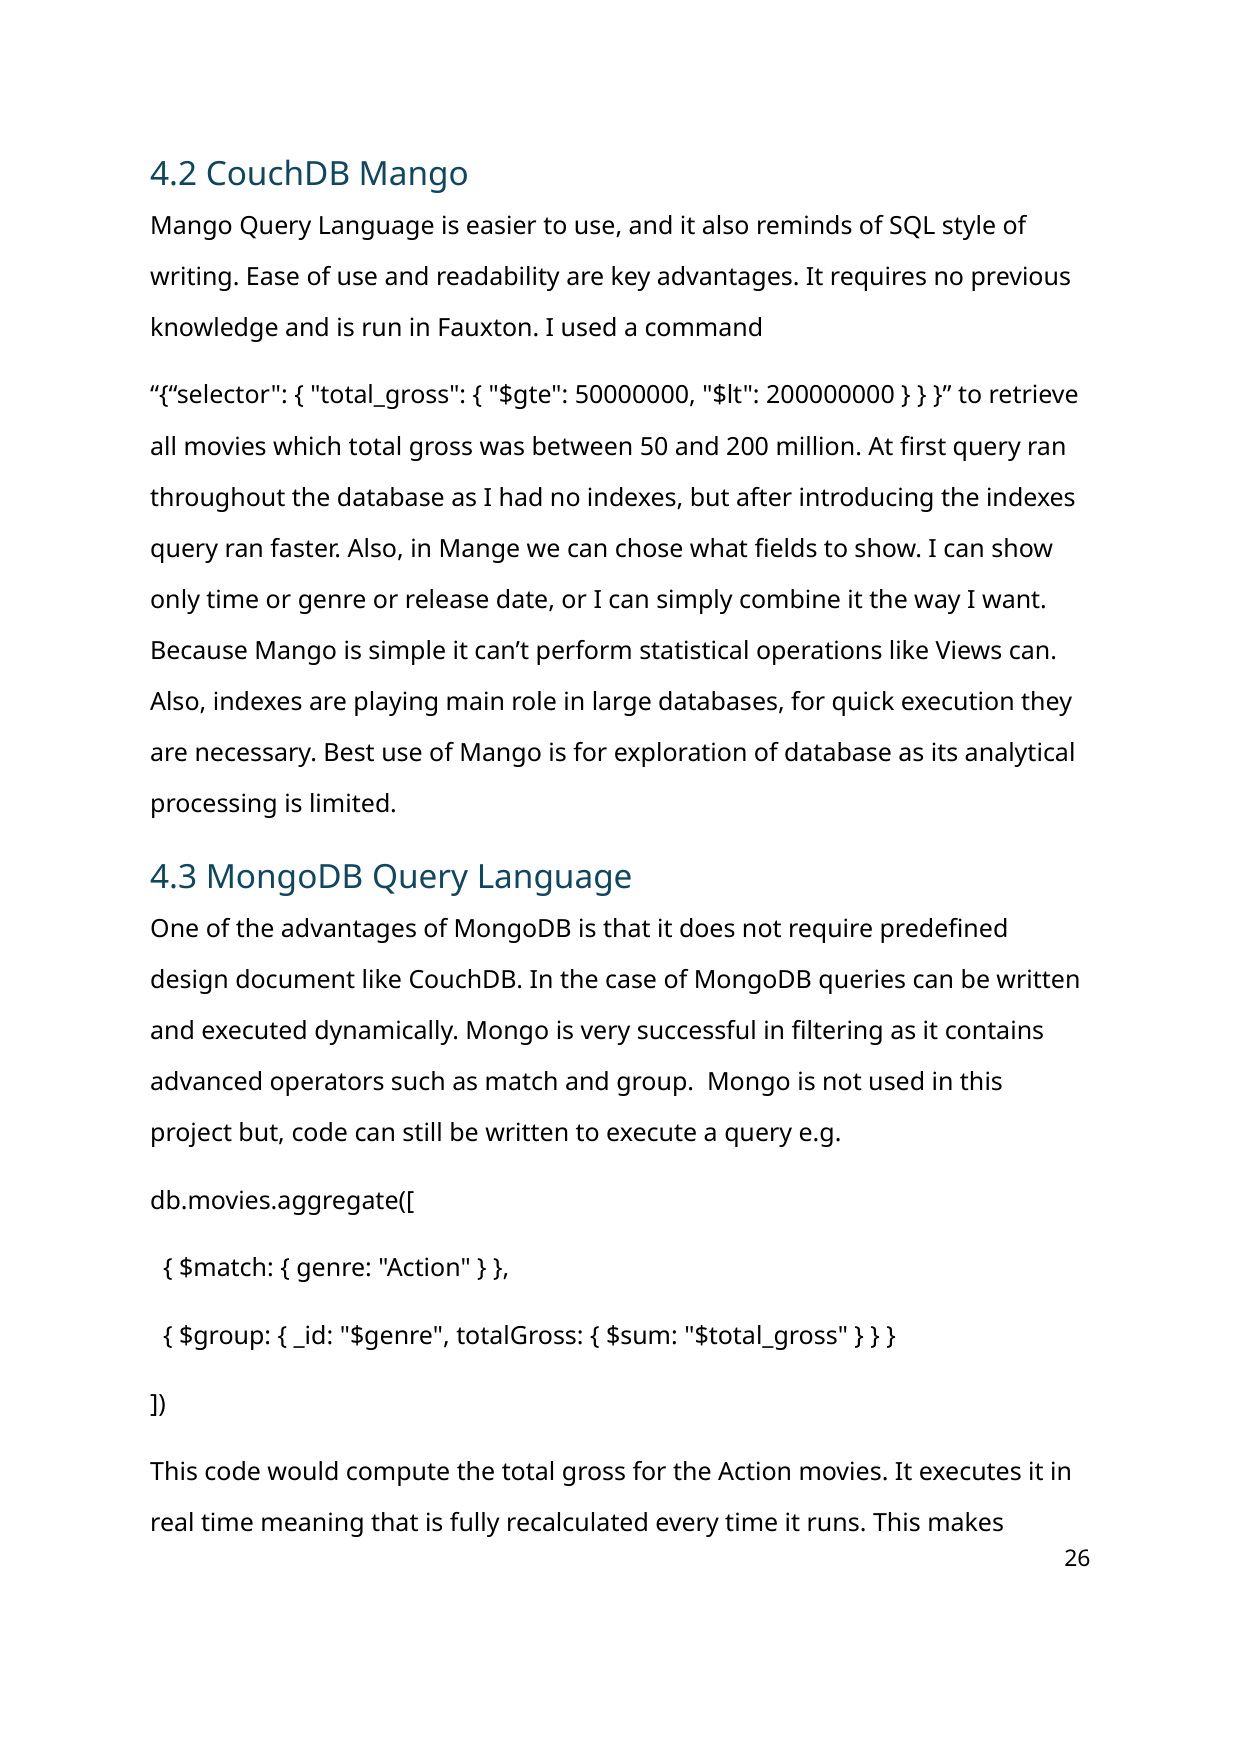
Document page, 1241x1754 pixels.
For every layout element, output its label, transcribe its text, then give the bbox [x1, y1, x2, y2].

text Mango Query Language is easier to use, and it also reminds of SQL style of writing. Ease of use and readability are key advantages. It requires no previous knowledge and is run in Fauxton. I used a command [150, 207, 1090, 343]
text “{“selector": { "total_gross": { "$gte": 50000000, "$lt": 200000000 } } }” to retrieve all movies which total gross was between 50 and 200 million. At first query ran throughout the database as I had no indexes, but after introducing the indexes query ran faster. Also, in Mange we can chose what fields to show. I can show only time or genre or release date, or I can simply combine it the way I want. Because Mango is simple it can’t perform statistical operations like Views can. Also, indexes are playing main role in large databases, for quick execution they are necessary. Best use of Mango is for exploration of database as its analytical processing is limited. [150, 377, 1090, 819]
text { $match: { genre: "Action" } }, [150, 1250, 1090, 1284]
subtitle 4.3 MongoDB Query Language [150, 853, 1090, 898]
text { $group: { _id: "$genre", totalGross: { $sum: "$total_gross" } } } [150, 1318, 1090, 1352]
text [150, 1453, 1090, 1538]
text ]) [150, 1385, 1090, 1419]
text db.movies.aggregate([ [150, 1182, 1090, 1216]
subtitle 4.2 CouchDB Mango [150, 150, 1090, 195]
text One of the advantages of MongoDB is that it does not require predefined design document like CouchDB. In the case of MongoDB queries can be written and executed dynamically. Mongo is very successful in filtering as it contains advanced operators such as match and group. Mongo is not used in this project but, code can still be written to execute a query e.g. [150, 910, 1090, 1149]
